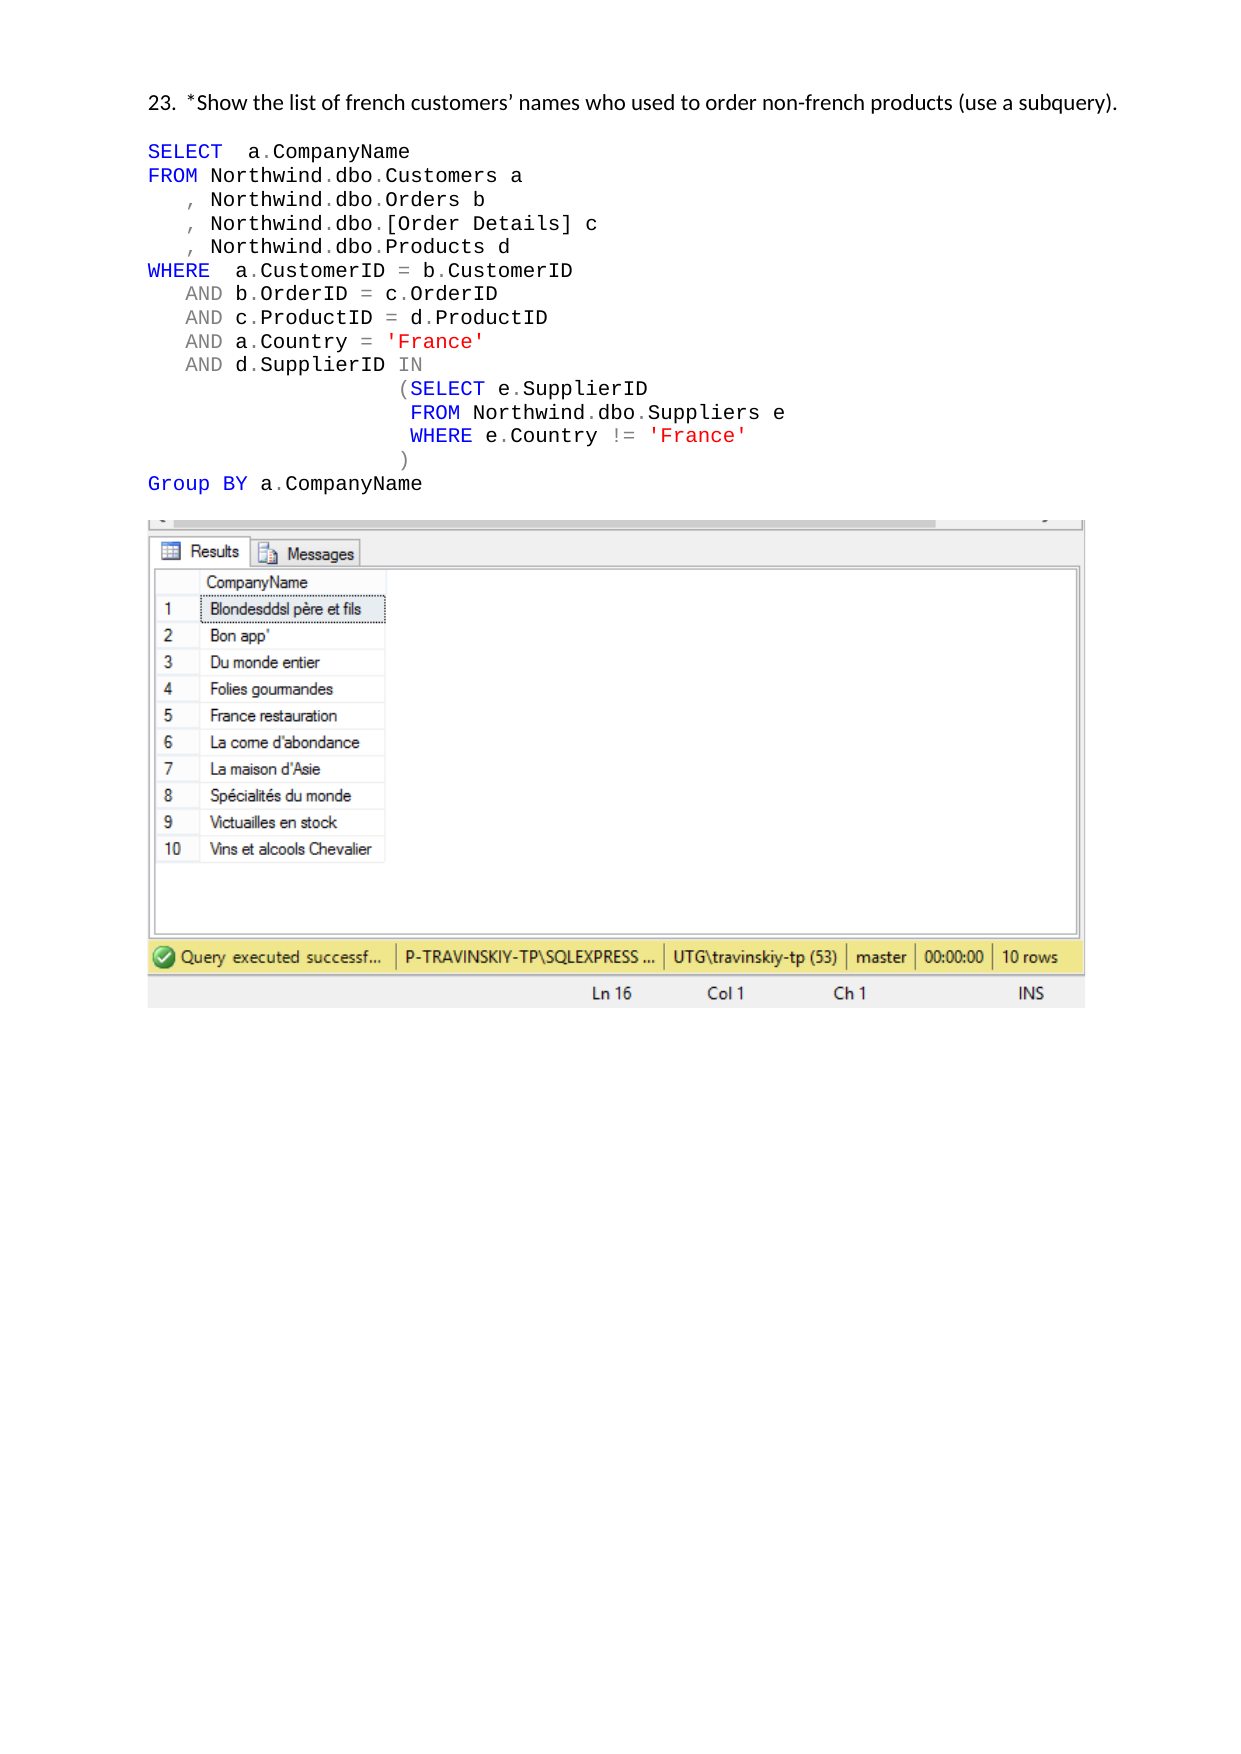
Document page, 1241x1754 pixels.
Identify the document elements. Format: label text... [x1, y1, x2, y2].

text FROM Northwind.dbo.Suppliers e [148, 402, 1152, 425]
text , Northwind.dbo.Products d [148, 236, 1152, 260]
text SELECT a.CompanyName [148, 142, 1152, 165]
text FROM Northwind.dbo.Customers a [148, 165, 1152, 189]
text WHERE e.Country != 'France' [148, 425, 1152, 449]
picture [147, 520, 1086, 1008]
text ) [148, 449, 1152, 473]
text WHERE a.CustomerID = b.CustomerID [148, 260, 1152, 283]
text AND a.Country = 'France' [148, 331, 1152, 354]
text AND b.OrderID = c.OrderID [148, 283, 1152, 307]
text (SELECT e.SupplierID [148, 378, 1152, 402]
text AND c.ProductID = d.ProductID [148, 307, 1152, 331]
text AND d.SupplierID IN [148, 354, 1152, 378]
text Group BY a.CompanyName [148, 473, 1152, 496]
text , Northwind.dbo.Orders b [148, 189, 1152, 212]
list *Show the list of french customers’ names who used to order non-french products (use a subquery). [148, 88, 1152, 117]
text , Northwind.dbo.[Order Details] c [148, 212, 1152, 236]
